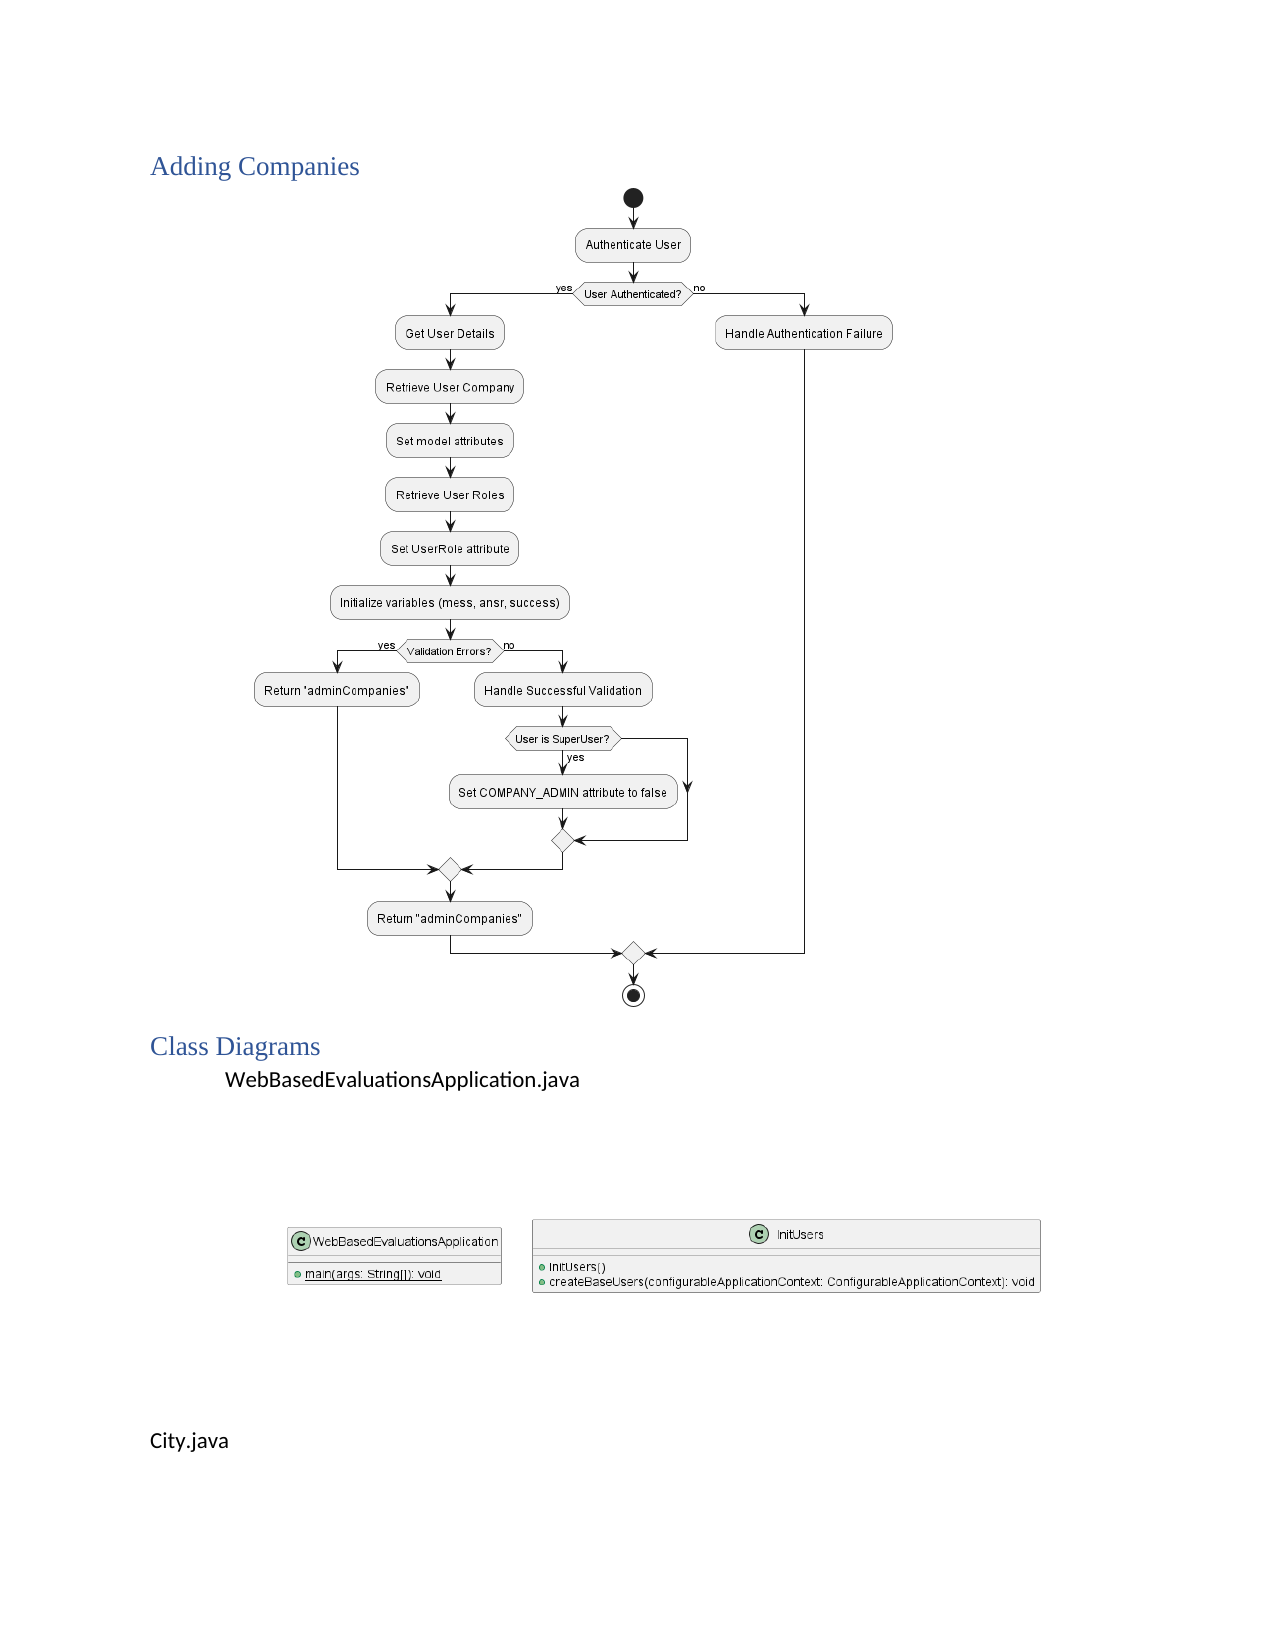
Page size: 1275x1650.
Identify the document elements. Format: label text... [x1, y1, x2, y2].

text WebBasedEvaluationsApplication.java [150, 1065, 1125, 1093]
picture [150, 1112, 1125, 1407]
picture [150, 185, 1125, 1011]
subtitle Class Diagrams [150, 1029, 1125, 1061]
subtitle Adding Companies [150, 150, 1125, 181]
text City.java [150, 1426, 1125, 1454]
